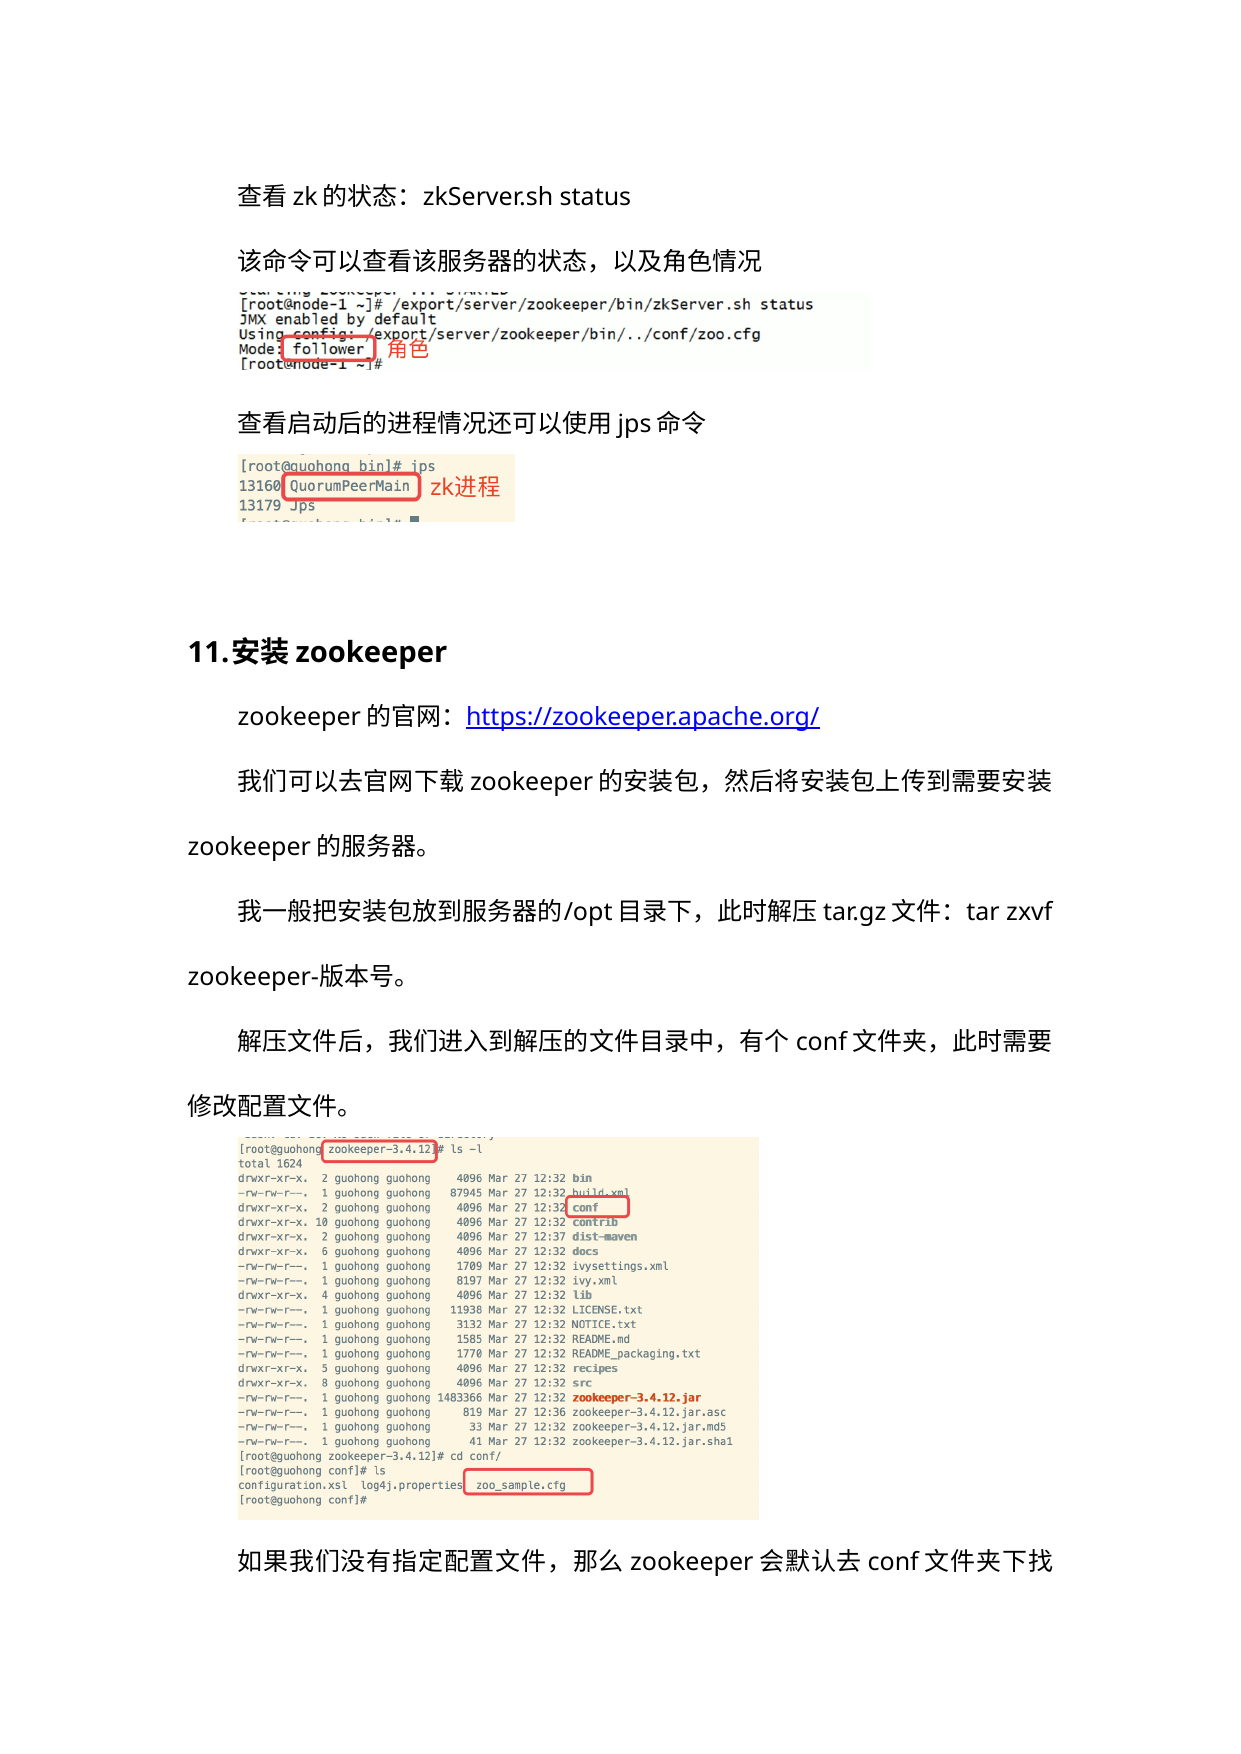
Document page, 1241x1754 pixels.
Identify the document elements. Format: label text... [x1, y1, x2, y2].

list 查看启动后的进程情况还可以使用jps命令 [187, 389, 1053, 454]
picture [237, 292, 872, 370]
list 该命令可以查看该服务器的状态，以及角色情况 [187, 227, 1053, 292]
picture [237, 454, 515, 522]
list 查看zk的状态：zkServer.sh status [187, 162, 1053, 227]
list 我们可以去官网下载zookeeper的安装包，然后将安装包上传到需要安装zookeeper的服务器。 [187, 747, 1053, 877]
list zookeeper的官网：https://zookeeper.apache.org/ [187, 682, 1053, 747]
picture [237, 1137, 759, 1520]
list 安装zookeeper [187, 617, 1053, 682]
list 我一般把安装包放到服务器的/opt目录下，此时解压tar.gz文件：tar zxvf zookeeper-版本号。 [187, 877, 1053, 1007]
list 解压文件后，我们进入到解压的文件目录中，有个conf文件夹，此时需要修改配置文件。 [187, 1007, 1053, 1137]
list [187, 1527, 1053, 1592]
